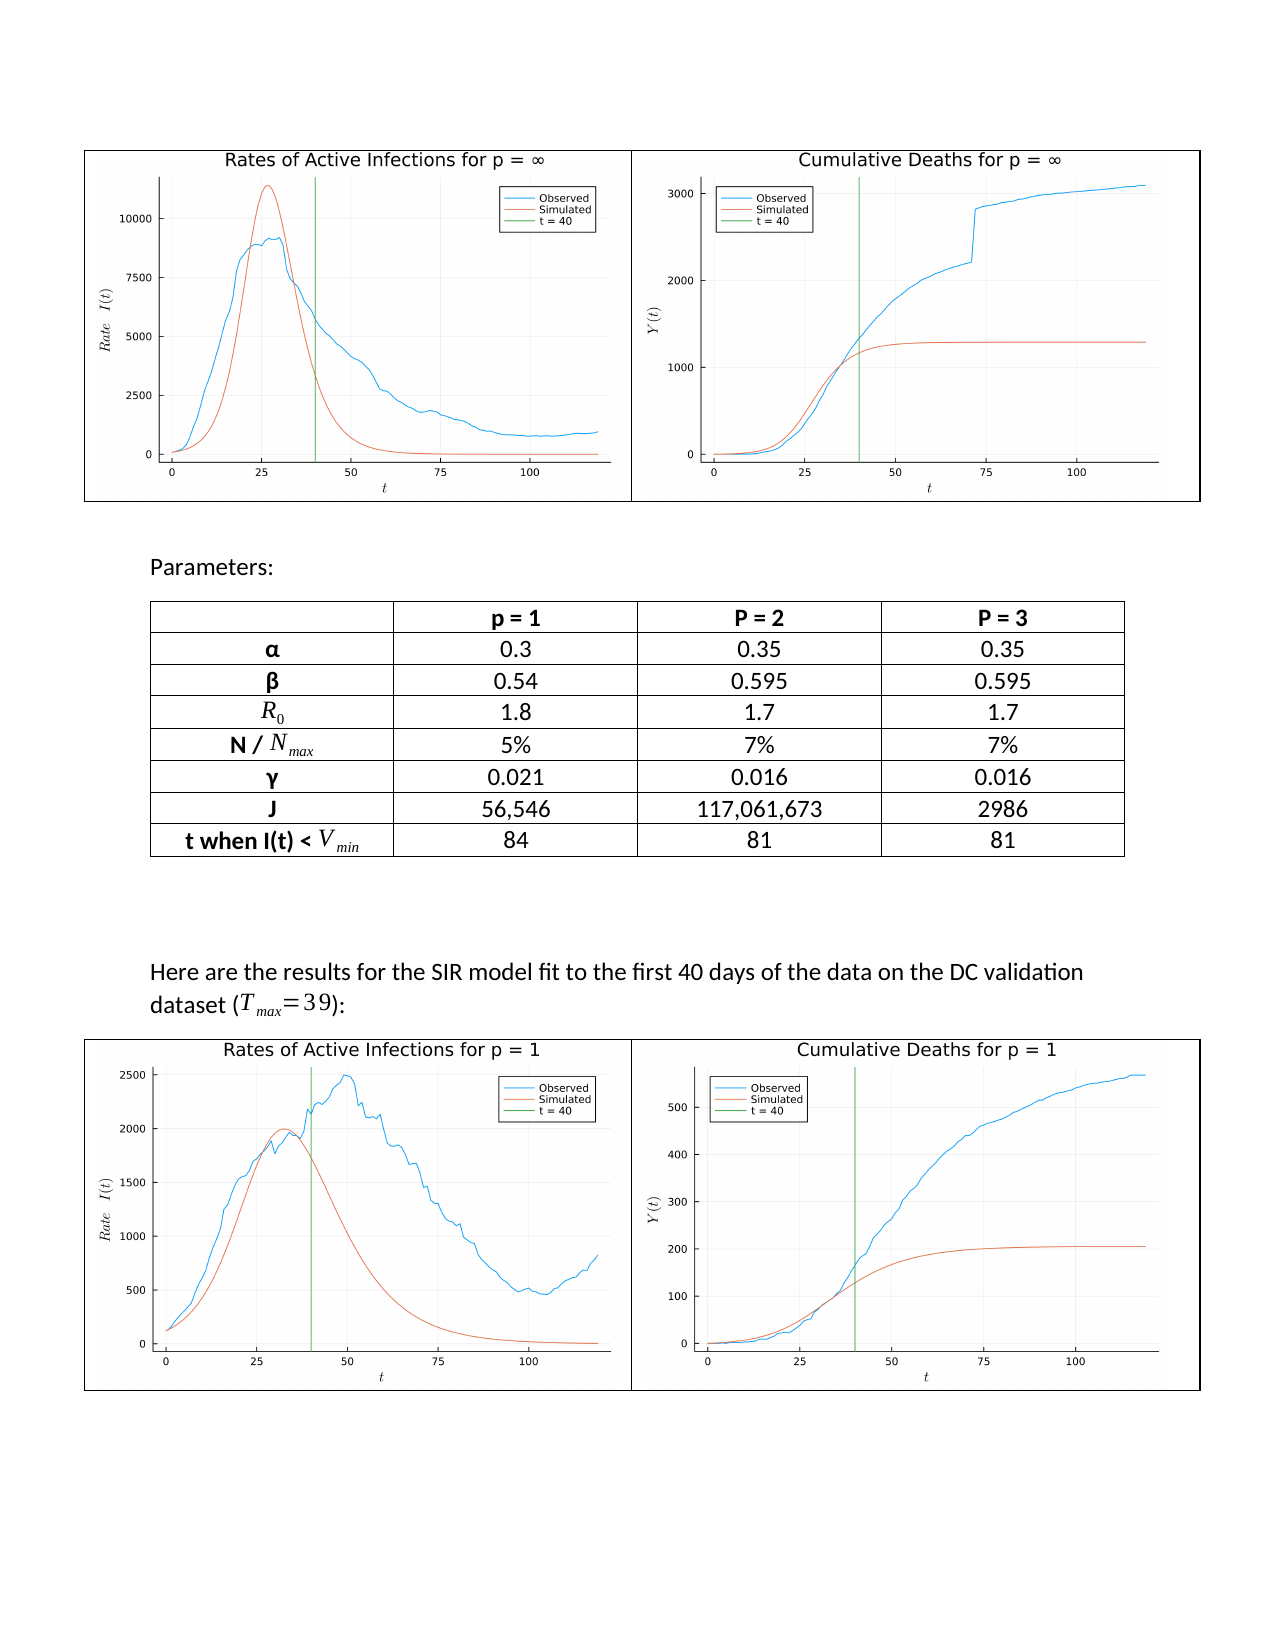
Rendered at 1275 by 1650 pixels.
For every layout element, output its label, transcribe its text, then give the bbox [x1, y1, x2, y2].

table_cell [1169, 151, 1199, 501]
table_header [621, 1040, 631, 1390]
table_cell 0.3 [394, 633, 637, 664]
table_cell 0.595 [638, 665, 881, 695]
table_cell N / [151, 729, 393, 760]
table_cell [85, 151, 95, 501]
table_cell 117,061,673 [638, 793, 881, 823]
table_cell 81 [882, 824, 1124, 856]
table_cell 56,546 [394, 793, 637, 823]
table_cell β [151, 665, 393, 695]
table_cell [621, 151, 631, 501]
table_cell 84 [394, 824, 637, 856]
table_cell 0.016 [882, 761, 1124, 792]
table_cell 5% [394, 729, 637, 760]
table_header p = 1 [394, 602, 637, 632]
table_header P = 3 [882, 602, 1124, 632]
table_cell 0.35 [882, 633, 1124, 664]
table_header [85, 1040, 95, 1390]
picture [643, 151, 1169, 501]
picture [95, 151, 621, 501]
table_cell [151, 696, 393, 728]
table_cell 0.54 [394, 665, 637, 695]
table_header [151, 602, 393, 632]
table_header [1169, 1040, 1199, 1390]
table_header P = 2 [638, 602, 881, 632]
table_cell t when I(t) < [151, 824, 393, 856]
table_header [632, 1040, 643, 1390]
table_cell 0.35 [638, 633, 881, 664]
table_cell 7% [882, 729, 1124, 760]
table_cell 0.595 [882, 665, 1124, 695]
table_cell 2986 [882, 793, 1124, 823]
table_cell 1.7 [638, 696, 881, 728]
table_cell 0.016 [638, 761, 881, 792]
table_cell 1.7 [882, 696, 1124, 728]
table_cell J [151, 793, 393, 823]
table_cell 0.021 [394, 761, 637, 792]
picture [95, 1040, 621, 1390]
table_cell α [151, 633, 393, 664]
table_cell [632, 151, 643, 501]
table_cell γ [151, 761, 393, 792]
table_cell 1.8 [394, 696, 637, 728]
text Parameters: [150, 551, 1125, 582]
table_cell 81 [638, 824, 881, 856]
table_cell 7% [638, 729, 881, 760]
picture [643, 1040, 1169, 1390]
text Here are the results for the SIR model fit to the first 40 days of the data on the DC validation dataset (): [150, 956, 1125, 1020]
